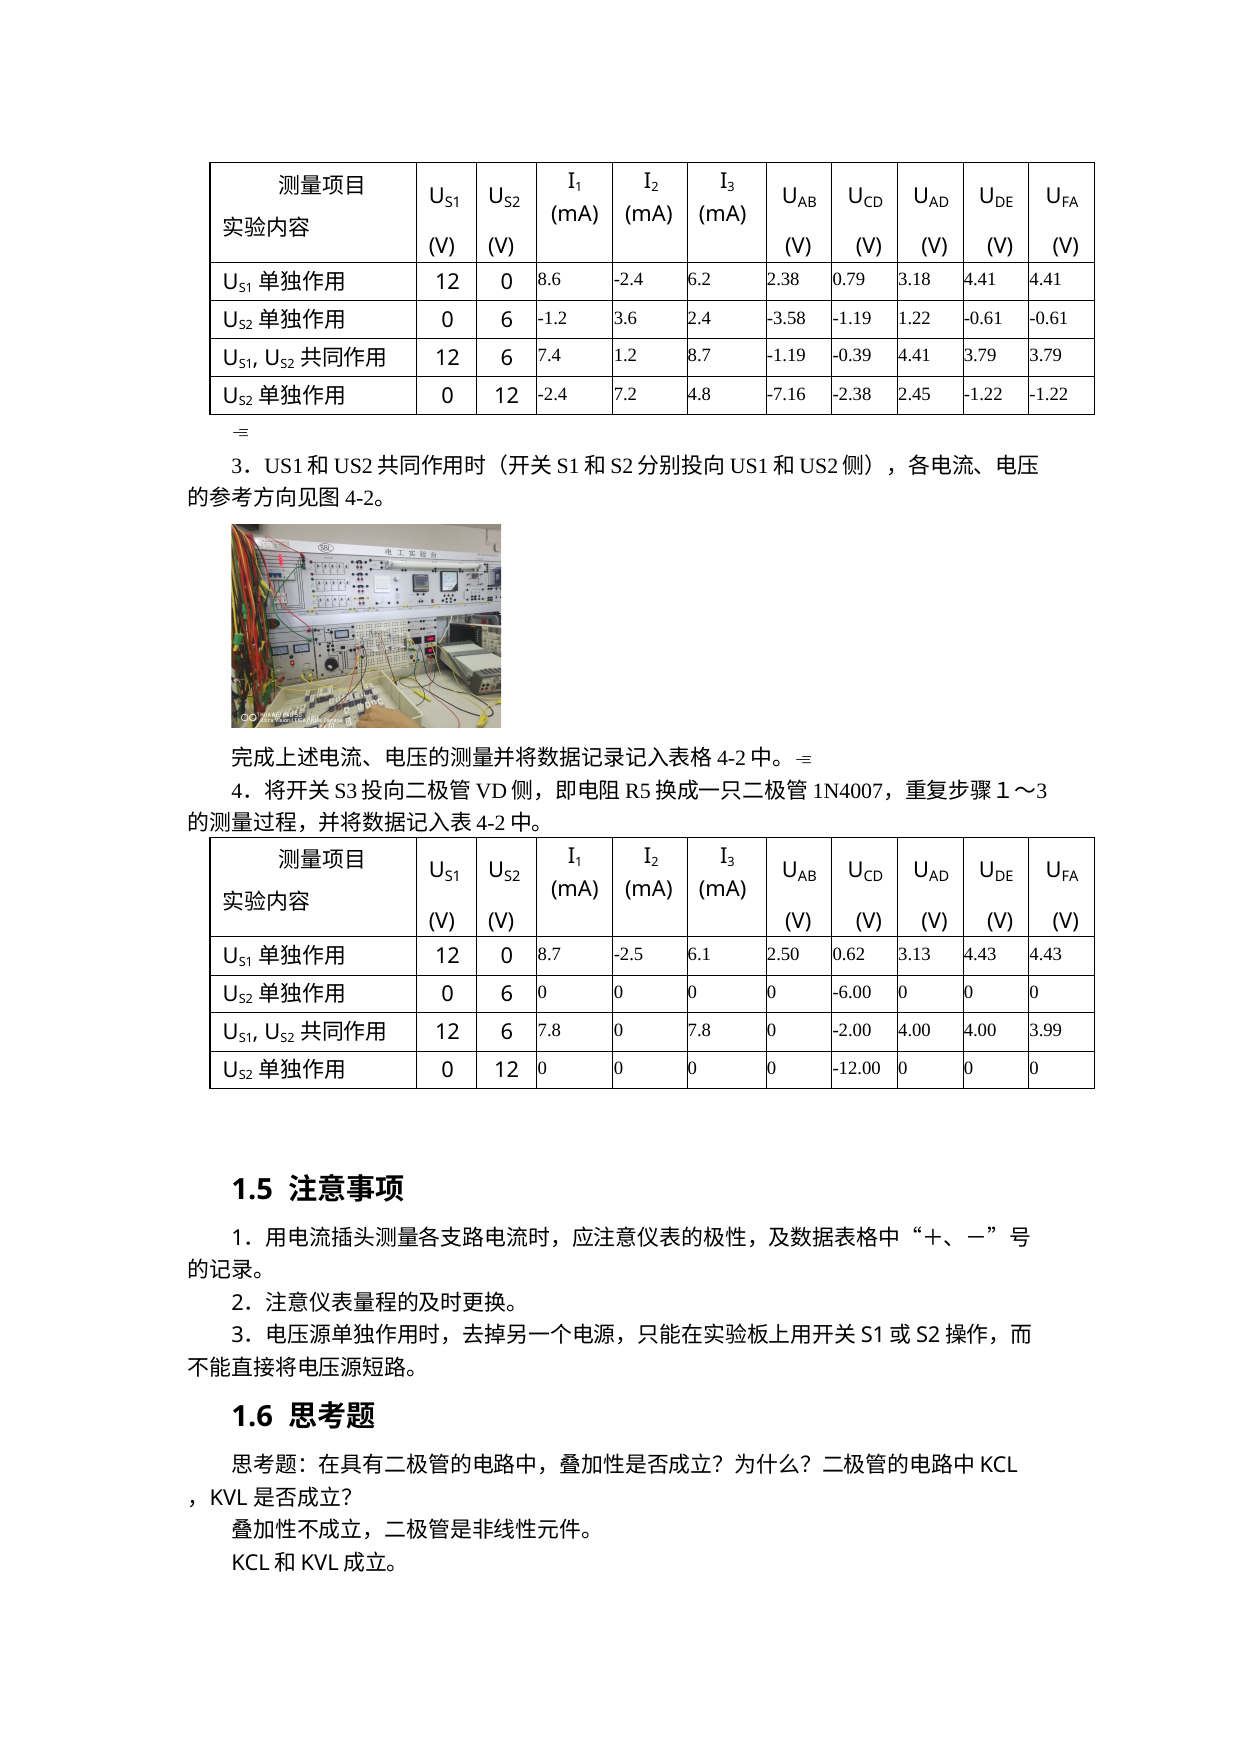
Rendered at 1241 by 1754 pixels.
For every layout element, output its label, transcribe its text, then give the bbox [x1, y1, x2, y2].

table_cell 0 [964, 1052, 1028, 1088]
table_cell 4.43 [964, 937, 1028, 975]
table_cell 12 [417, 263, 476, 300]
table_header UDE (V) [964, 838, 1028, 936]
table_cell 8.6 [537, 263, 612, 300]
table_header I3 (mA) [688, 838, 766, 936]
table_cell 0 [688, 976, 766, 1012]
table_cell 3.6 [613, 301, 687, 338]
table_cell 3.99 [1029, 1013, 1094, 1051]
table_cell -12.00 [832, 1052, 897, 1088]
table_header UAB (V) [767, 838, 831, 936]
table_cell -2.4 [537, 377, 612, 414]
table_header I1 (mA) [537, 838, 612, 936]
table_cell 7.8 [688, 1013, 766, 1051]
table_cell 2.50 [767, 937, 831, 975]
table_cell -2.00 [832, 1013, 897, 1051]
picture [231, 524, 502, 728]
table_cell 8.7 [688, 339, 766, 376]
table_header UDE (V) [964, 163, 1028, 262]
table_cell 0 [613, 1052, 687, 1088]
text 3．电压源单独作用时，去掉另一个电源，只能在实验板上用开关S1或S2操作，而不能直接将电压源短路。 [187, 1317, 1053, 1382]
table_cell US1 单独作用 [211, 937, 416, 975]
table_cell 0 [613, 1013, 687, 1051]
table_cell US1, US2 共同作用 [211, 1013, 416, 1051]
table_header UFA (V) [1029, 838, 1094, 936]
table_cell 0 [477, 263, 536, 300]
text  [187, 415, 1053, 447]
table_cell -0.39 [832, 339, 897, 376]
table_cell 0 [688, 1052, 766, 1088]
table_cell US2 单独作用 [211, 377, 416, 414]
table_cell 0 [1029, 1052, 1094, 1088]
table_header US1 (V) [417, 838, 476, 936]
table_cell 2.45 [898, 377, 963, 414]
text 1.5 注意事项 [187, 1154, 1053, 1219]
table_header 测量项目 实验内容 [211, 838, 416, 936]
table_cell 0 [417, 976, 476, 1012]
table_cell -1.2 [537, 301, 612, 338]
table_header US2 (V) [477, 838, 536, 936]
table_cell 0 [613, 976, 687, 1012]
table_cell -2.5 [613, 937, 687, 975]
table_cell 6.1 [688, 937, 766, 975]
table_cell 6 [477, 1013, 536, 1051]
table_header I1 (mA) [537, 163, 612, 262]
table_header I3 (mA) [688, 163, 766, 262]
table_cell 0 [417, 1052, 476, 1088]
table_header UCD (V) [832, 163, 897, 262]
table_cell 7.4 [537, 339, 612, 376]
table_header US1 (V) [417, 163, 476, 262]
table_cell US2 单独作用 [211, 976, 416, 1012]
table_cell -0.61 [964, 301, 1028, 338]
table_header UAD (V) [898, 838, 963, 936]
table_cell 3.18 [898, 263, 963, 300]
table_cell 0 [898, 1052, 963, 1088]
table_cell -6.00 [832, 976, 897, 1012]
text KCL和KVL成立。 [187, 1544, 1053, 1577]
table_cell 6 [477, 339, 536, 376]
table_cell 0 [537, 976, 612, 1012]
table_cell 0 [767, 1052, 831, 1088]
table_cell 12 [417, 937, 476, 975]
table_cell 7.2 [613, 377, 687, 414]
table_cell 2.38 [767, 263, 831, 300]
table_header I2 (mA) [613, 838, 687, 936]
table_cell 12 [477, 377, 536, 414]
table_cell 12 [477, 1052, 536, 1088]
table_cell 4.41 [1029, 263, 1094, 300]
table_header 测量项目 实验内容 [211, 163, 416, 262]
table_cell 12 [417, 339, 476, 376]
table_header US2 (V) [477, 163, 536, 262]
text 2．注意仪表量程的及时更换。 [187, 1284, 1053, 1317]
table_cell 0 [417, 377, 476, 414]
table_header UFA (V) [1029, 163, 1094, 262]
table_cell -1.22 [1029, 377, 1094, 414]
table_cell 6.2 [688, 263, 766, 300]
table_cell 4.41 [964, 263, 1028, 300]
table_cell 4.00 [898, 1013, 963, 1051]
table_cell -2.38 [832, 377, 897, 414]
table_cell -1.22 [964, 377, 1028, 414]
table_cell 3.79 [964, 339, 1028, 376]
table_cell -0.61 [1029, 301, 1094, 338]
table_cell US1, US2 共同作用 [211, 339, 416, 376]
table_cell 0 [537, 1052, 612, 1088]
table_cell 3.79 [1029, 339, 1094, 376]
table_header UCD (V) [832, 838, 897, 936]
table_cell US1 单独作用 [211, 263, 416, 300]
table_cell 12 [417, 1013, 476, 1051]
table_cell 6 [477, 301, 536, 338]
text 思考题：在具有二极管的电路中，叠加性是否成立？为什么？二极管的电路中KCL ，KVL 是否成立？ [187, 1447, 1053, 1512]
table_cell 4.43 [1029, 937, 1094, 975]
table_cell -1.19 [767, 339, 831, 376]
table_header UAD (V) [898, 163, 963, 262]
table_cell 0.62 [832, 937, 897, 975]
table_cell 4.00 [964, 1013, 1028, 1051]
table_cell 4.41 [898, 339, 963, 376]
table_cell -1.19 [832, 301, 897, 338]
table_cell 0 [1029, 976, 1094, 1012]
table_header I2 (mA) [613, 163, 687, 262]
text 1.6 思考题 [187, 1382, 1053, 1447]
table_cell 2.4 [688, 301, 766, 338]
table_cell 0 [964, 976, 1028, 1012]
table_cell 0 [767, 1013, 831, 1051]
table_cell 0 [417, 301, 476, 338]
table_cell 0 [767, 976, 831, 1012]
table_cell 0 [898, 976, 963, 1012]
text 1．用电流插头测量各支路电流时，应注意仪表的极性，及数据表格中“＋、－”号的记录。 [187, 1219, 1053, 1284]
text 3．US1和US2共同作用时（开关S1和S2分别投向US1和US2侧），各电流、电压的参考方向见图4-2。 [187, 447, 1053, 512]
text 叠加性不成立，二极管是非线性元件。 [187, 1512, 1053, 1544]
table_cell 6 [477, 976, 536, 1012]
table_cell US2 单独作用 [211, 1052, 416, 1088]
table_cell 4.8 [688, 377, 766, 414]
text 完成上述电流、电压的测量并将数据记录记入表格4-2中。 [187, 740, 1053, 772]
table_cell 0 [477, 937, 536, 975]
table_cell -2.4 [613, 263, 687, 300]
table_cell 3.13 [898, 937, 963, 975]
table_cell 1.22 [898, 301, 963, 338]
table_cell 8.7 [537, 937, 612, 975]
table_cell 7.8 [537, 1013, 612, 1051]
table_cell US2 单独作用 [211, 301, 416, 338]
table_cell -3.58 [767, 301, 831, 338]
table_cell 0.79 [832, 263, 897, 300]
text 4．将开关S3投向二极管VD侧，即电阻R5换成一只二极管1N4007，重复步骤１～3的测量过程，并将数据记入表4-2中。 [187, 772, 1053, 837]
table_cell 1.2 [613, 339, 687, 376]
table_cell -7.16 [767, 377, 831, 414]
table_header UAB (V) [767, 163, 831, 262]
